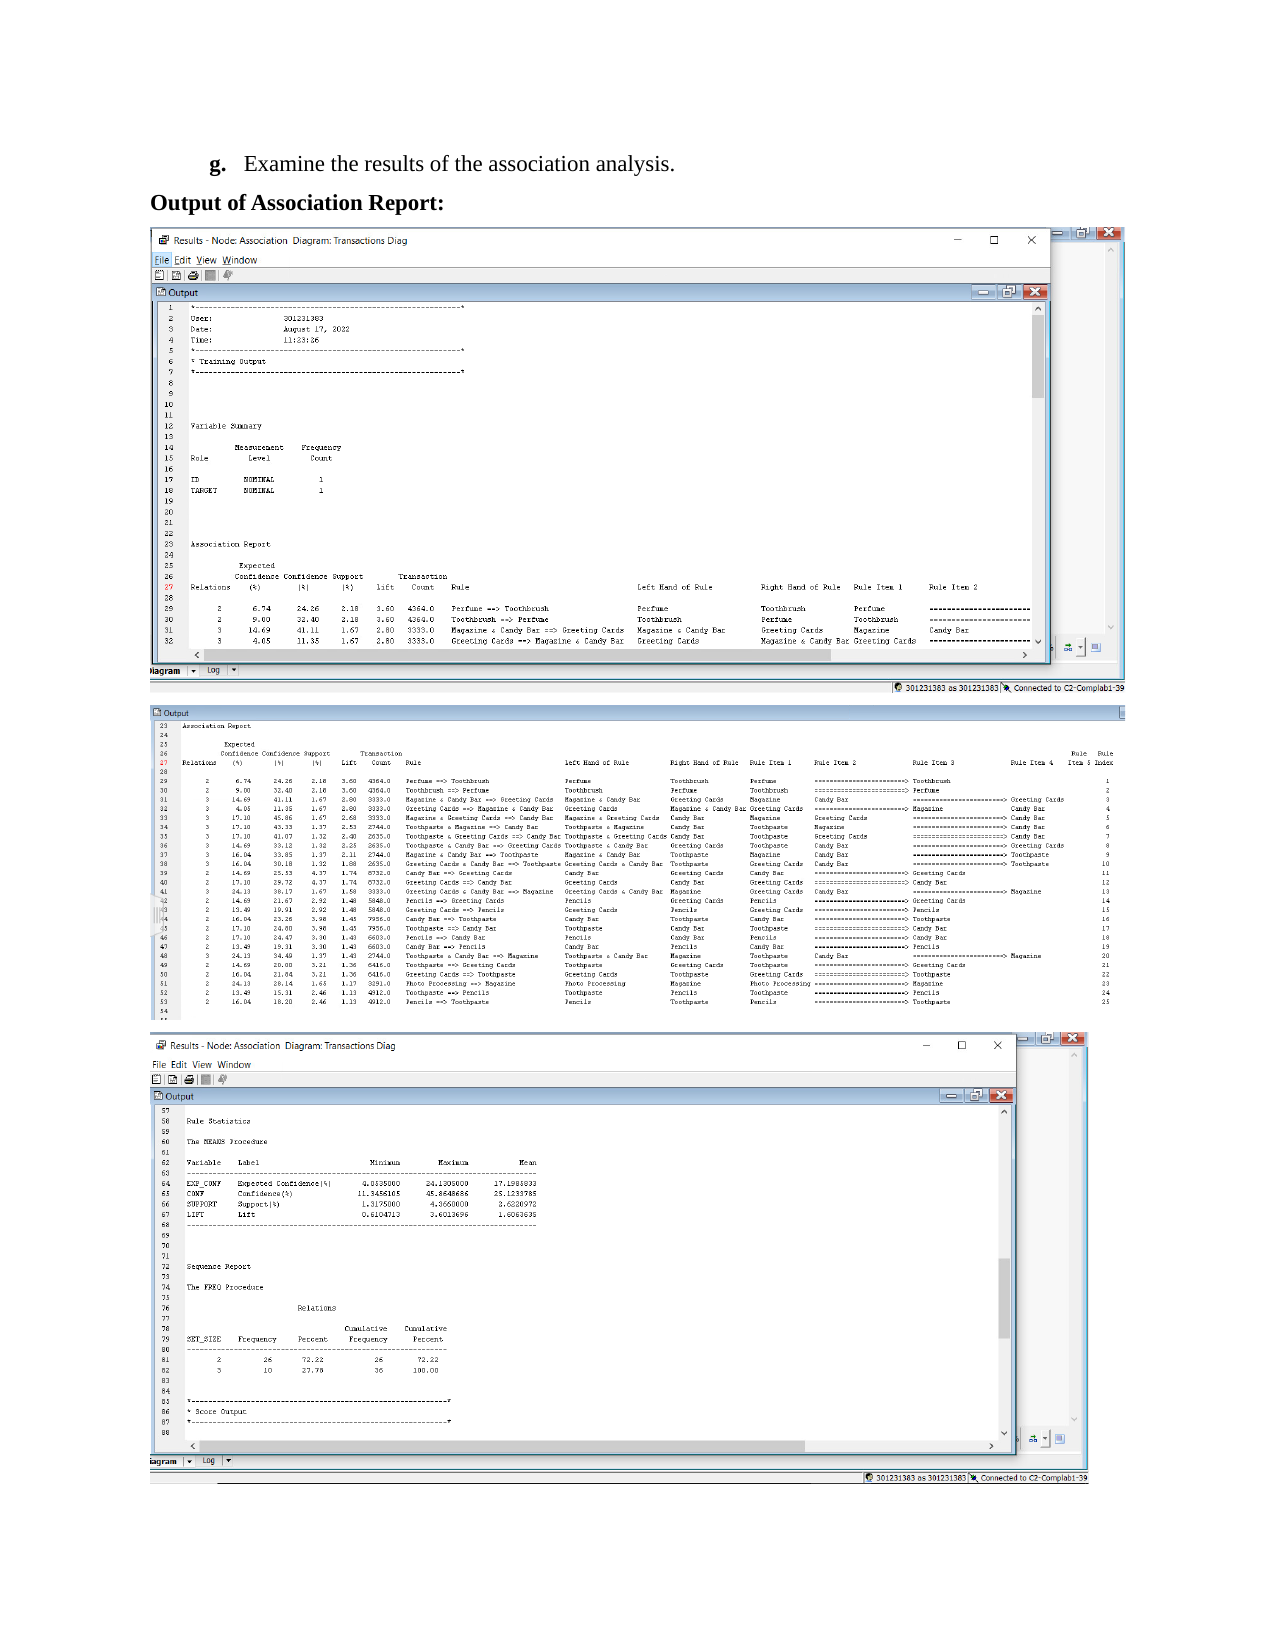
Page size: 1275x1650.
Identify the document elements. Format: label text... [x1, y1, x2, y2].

list Output of Association Report: [150, 189, 1125, 215]
list Examine the results of the association analysis. [209, 150, 1125, 176]
picture [150, 705, 1125, 1020]
picture [150, 1032, 1089, 1484]
picture [150, 227, 1125, 693]
